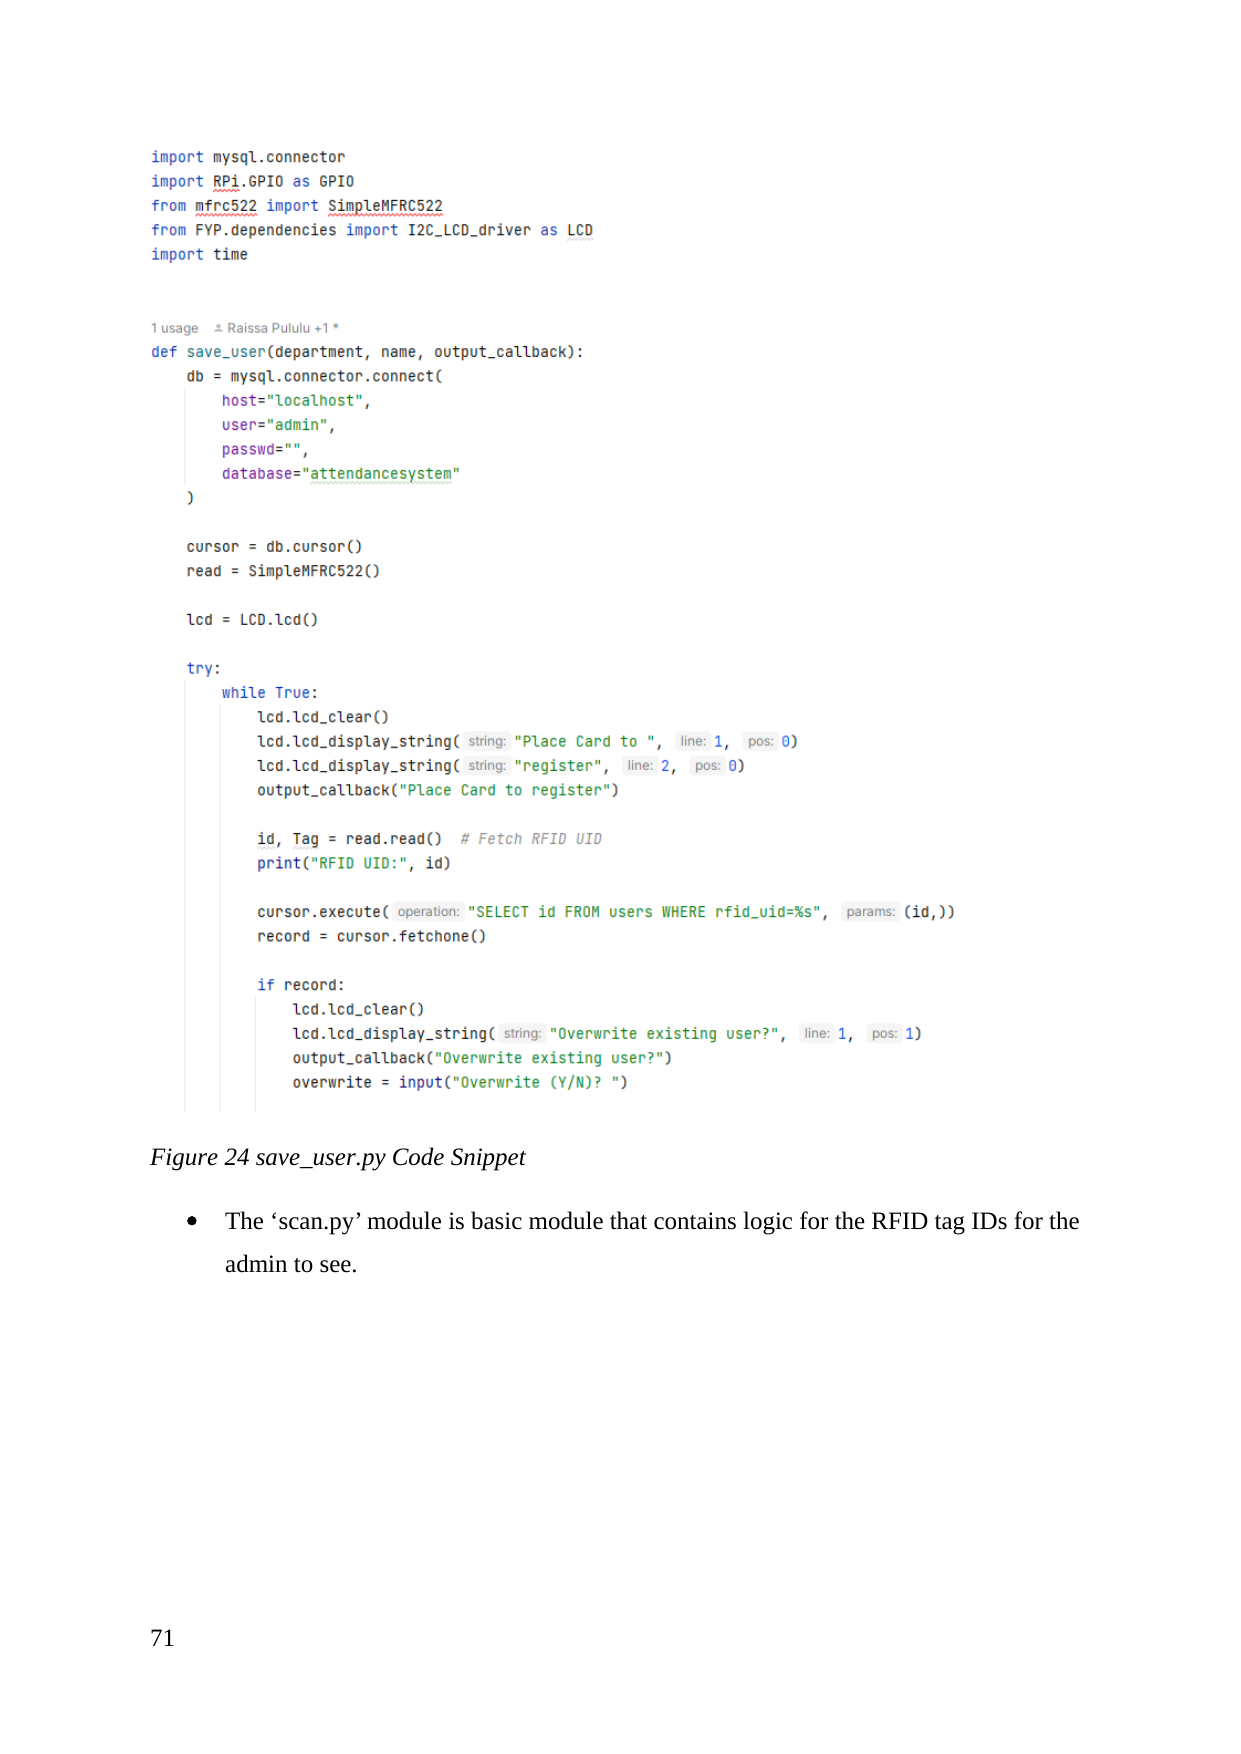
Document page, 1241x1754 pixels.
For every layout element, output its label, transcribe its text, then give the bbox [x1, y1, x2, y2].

picture [150, 150, 1091, 1112]
text Figure 24 save_user.py Code Snippet [150, 1142, 1090, 1171]
list The ‘scan.py’ module is basic module that contains logic for the RFID tag IDs for the admin to see. [187, 1206, 1090, 1278]
